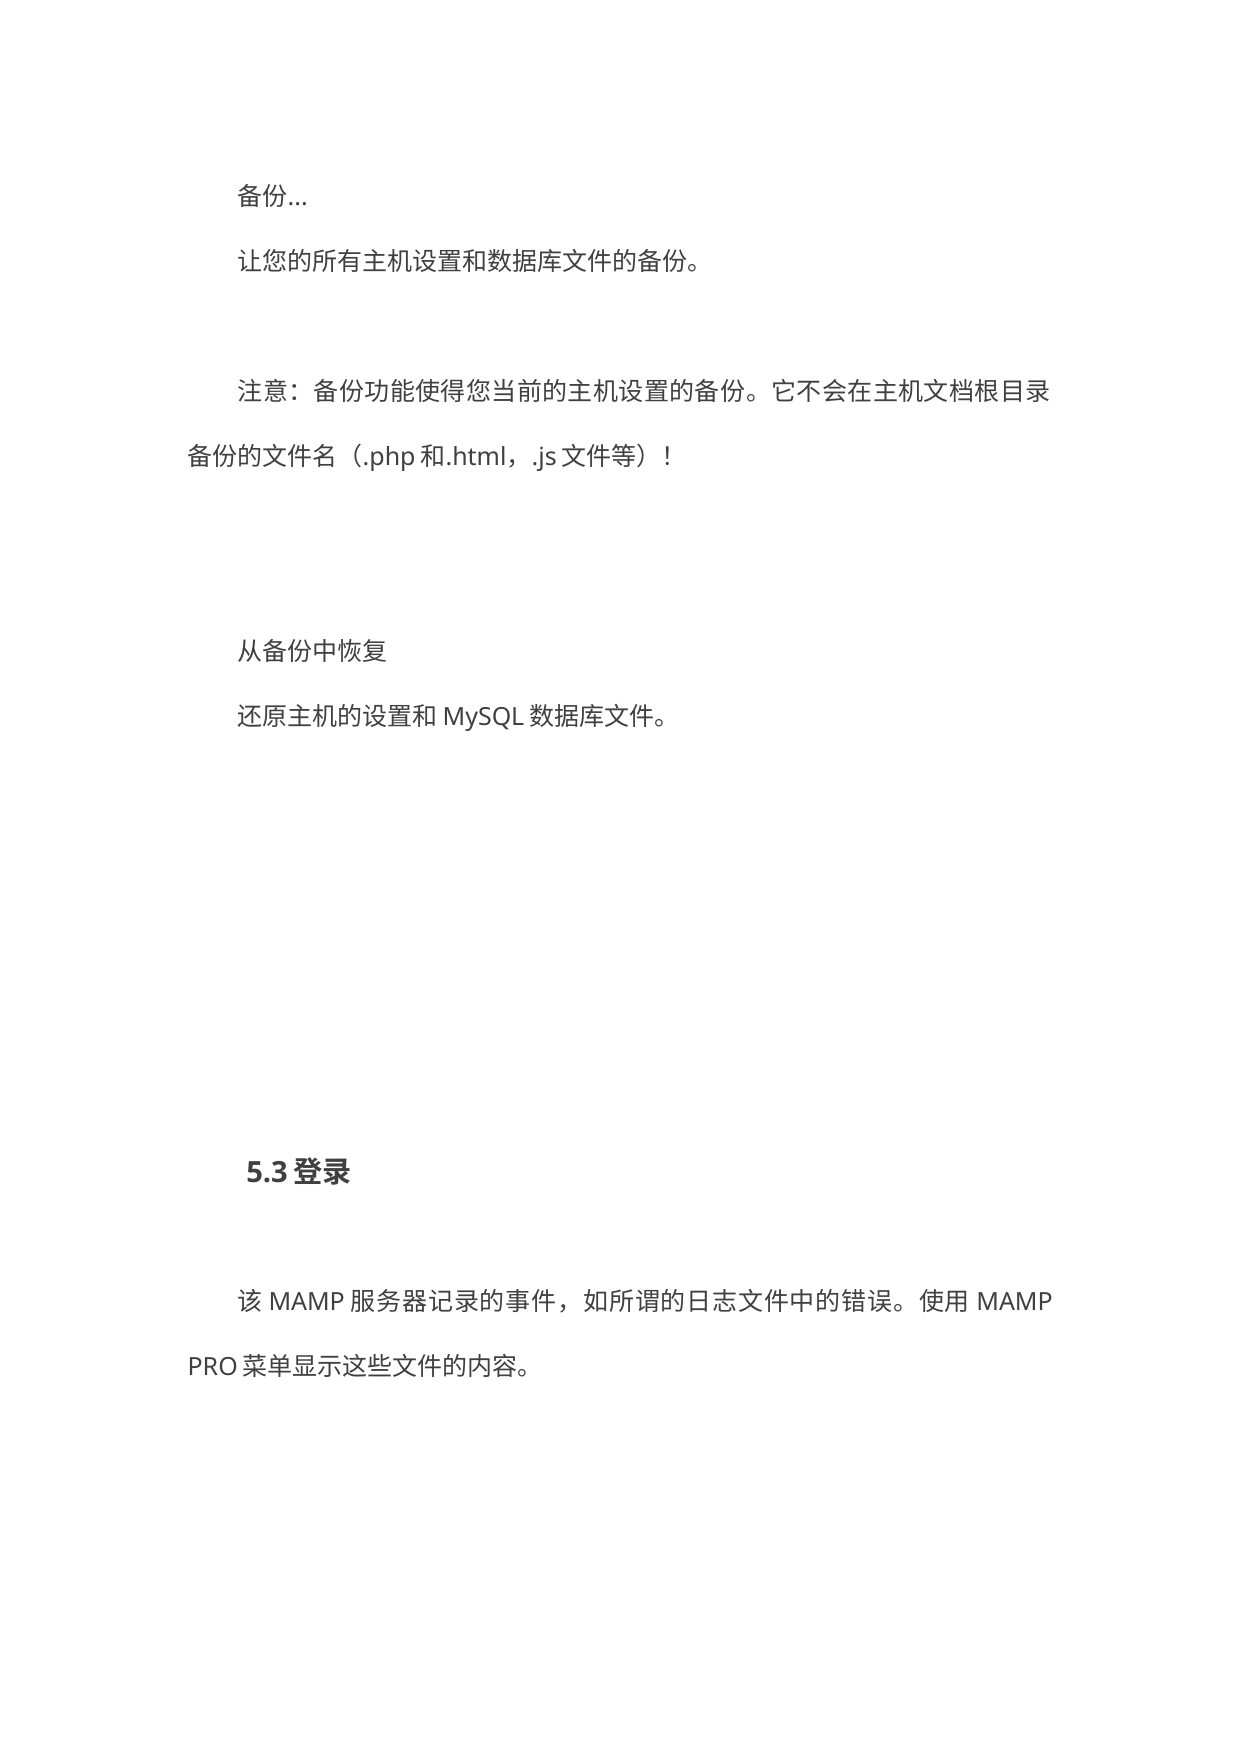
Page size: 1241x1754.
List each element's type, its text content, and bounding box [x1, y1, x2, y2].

text 备份... [187, 162, 1053, 227]
text 该MAMP服务器记录的事件，如所谓的日志文件中的错误。使用MAMP PRO菜单显示这些文件的内容。 [187, 1267, 1053, 1397]
text 还原主机的设置和MySQL数据库文件。 [187, 682, 1053, 747]
text 从备份中恢复 [187, 617, 1053, 682]
text 5.3登录 [187, 1137, 1053, 1202]
text 让您的所有主机设置和数据库文件的备份。 [187, 227, 1053, 292]
text 注意：备份功能使得您当前的主机设置的备份。它不会在主机文档根目录备份的文件名（.php和.html，.js文件等）！ [187, 357, 1053, 487]
